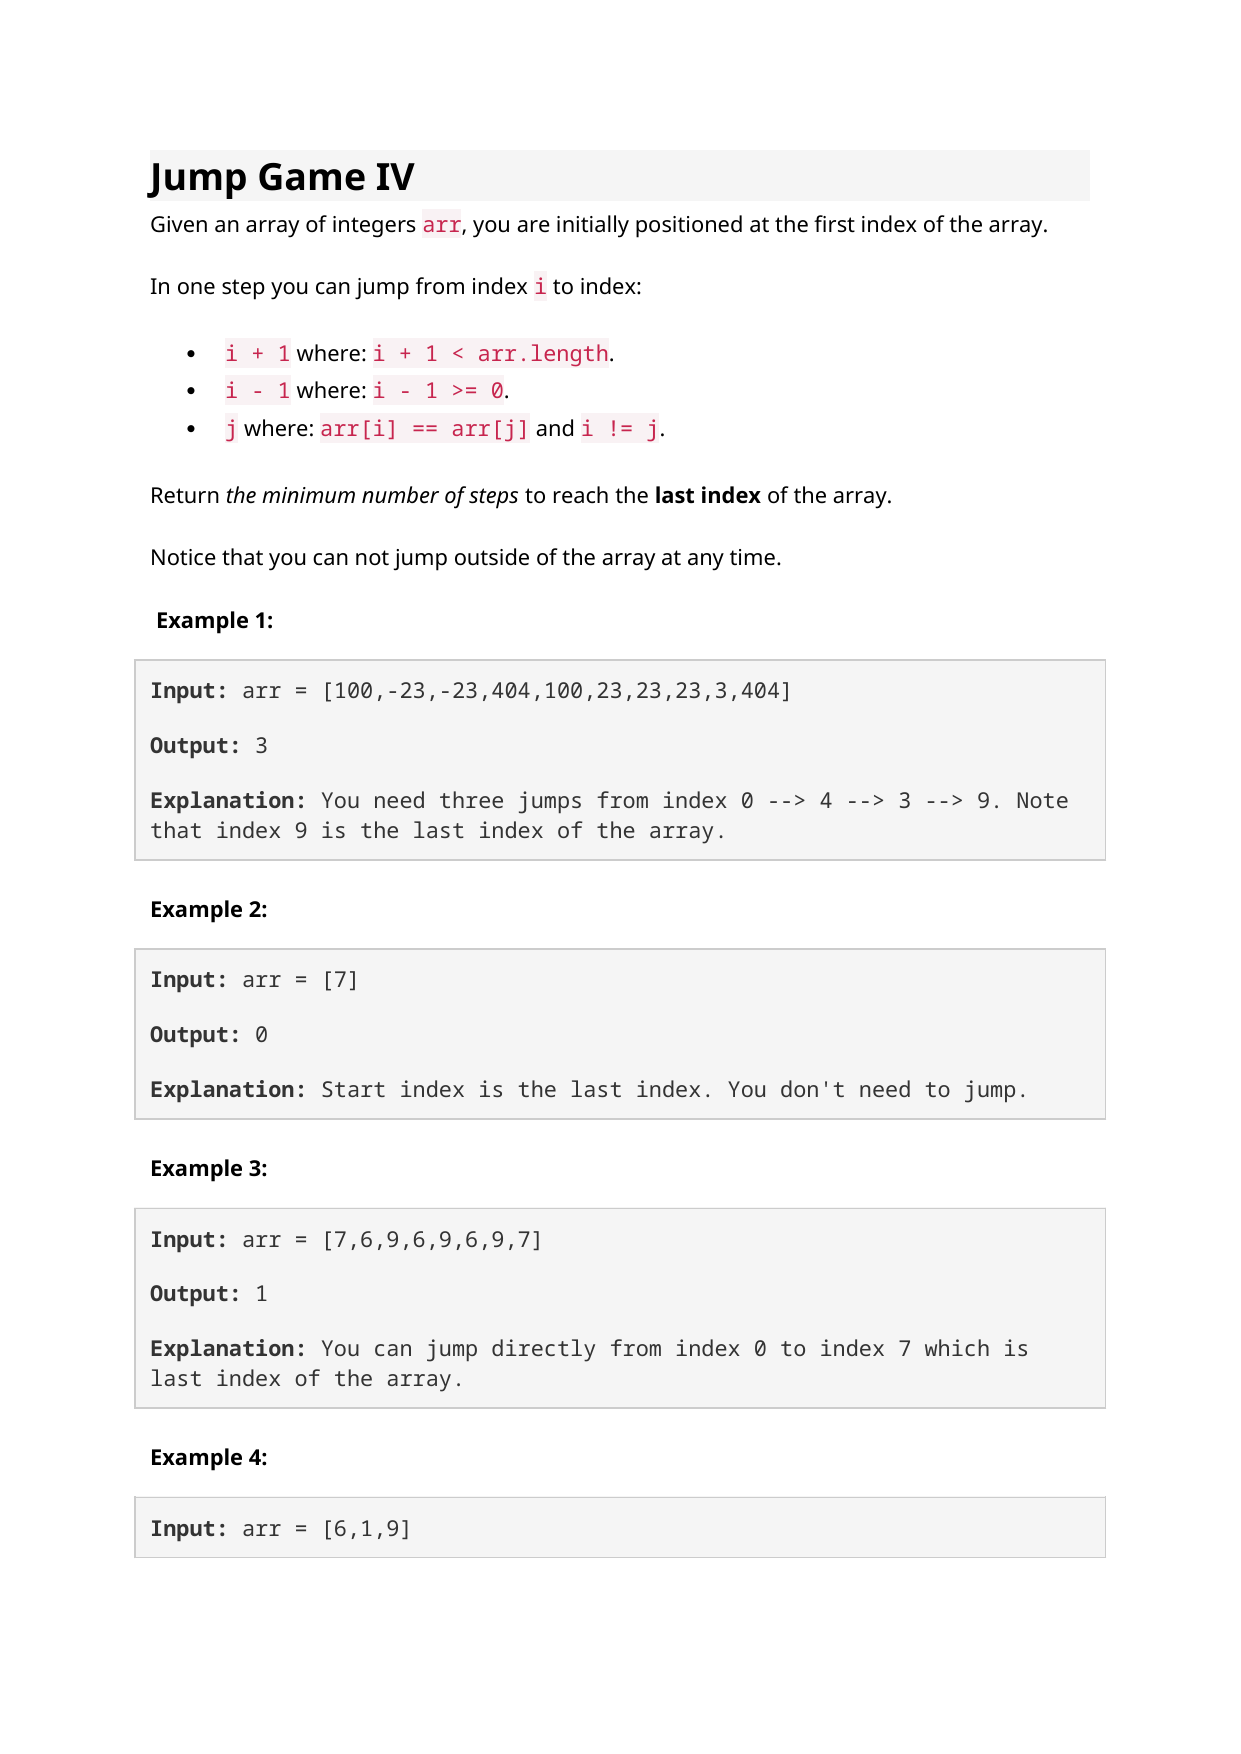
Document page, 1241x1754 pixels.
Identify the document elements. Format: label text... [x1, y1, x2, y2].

text Example 3: [150, 1145, 1090, 1182]
text Output: 1 [136, 1262, 1105, 1308]
text Given an array of integers arr, you are initially positioned at the first index of the array. [150, 201, 1090, 238]
text Return the minimum number of steps to reach the last index of the array. [150, 472, 1090, 509]
text Input: arr = [7,6,9,6,9,6,9,7] [136, 1209, 1105, 1253]
text Example 1: [150, 597, 1090, 634]
text Example 2: [150, 886, 1090, 923]
text Explanation: You need three jumps from index 0 --> 4 --> 3 --> 9. Note that index 9 is the last index of the array. [136, 769, 1105, 859]
text Explanation: You can jump directly from index 0 to index 7 which is last index of the array. [136, 1317, 1105, 1407]
list i - 1 where: i - 1 >= 0. [187, 368, 1090, 405]
list j where: arr[i] == arr[j] and i != j. [187, 405, 1090, 443]
text Example 4: [150, 1434, 1090, 1471]
text Output: 3 [136, 714, 1105, 760]
text Input: arr = [6,1,9] [136, 1498, 1105, 1557]
text Jump Game IV [150, 150, 1090, 201]
text Input: arr = [7] [136, 950, 1105, 994]
text Notice that you can not jump outside of the array at any time. [150, 534, 1090, 572]
text Output: 0 [136, 1003, 1105, 1049]
list i + 1 where: i + 1 < arr.length. [187, 330, 1090, 368]
text Explanation: Start index is the last index. You don't need to jump. [136, 1058, 1105, 1118]
text Input: arr = [100,-23,-23,404,100,23,23,23,3,404] [136, 661, 1105, 705]
text In one step you can jump from index i to index: [150, 263, 1090, 301]
